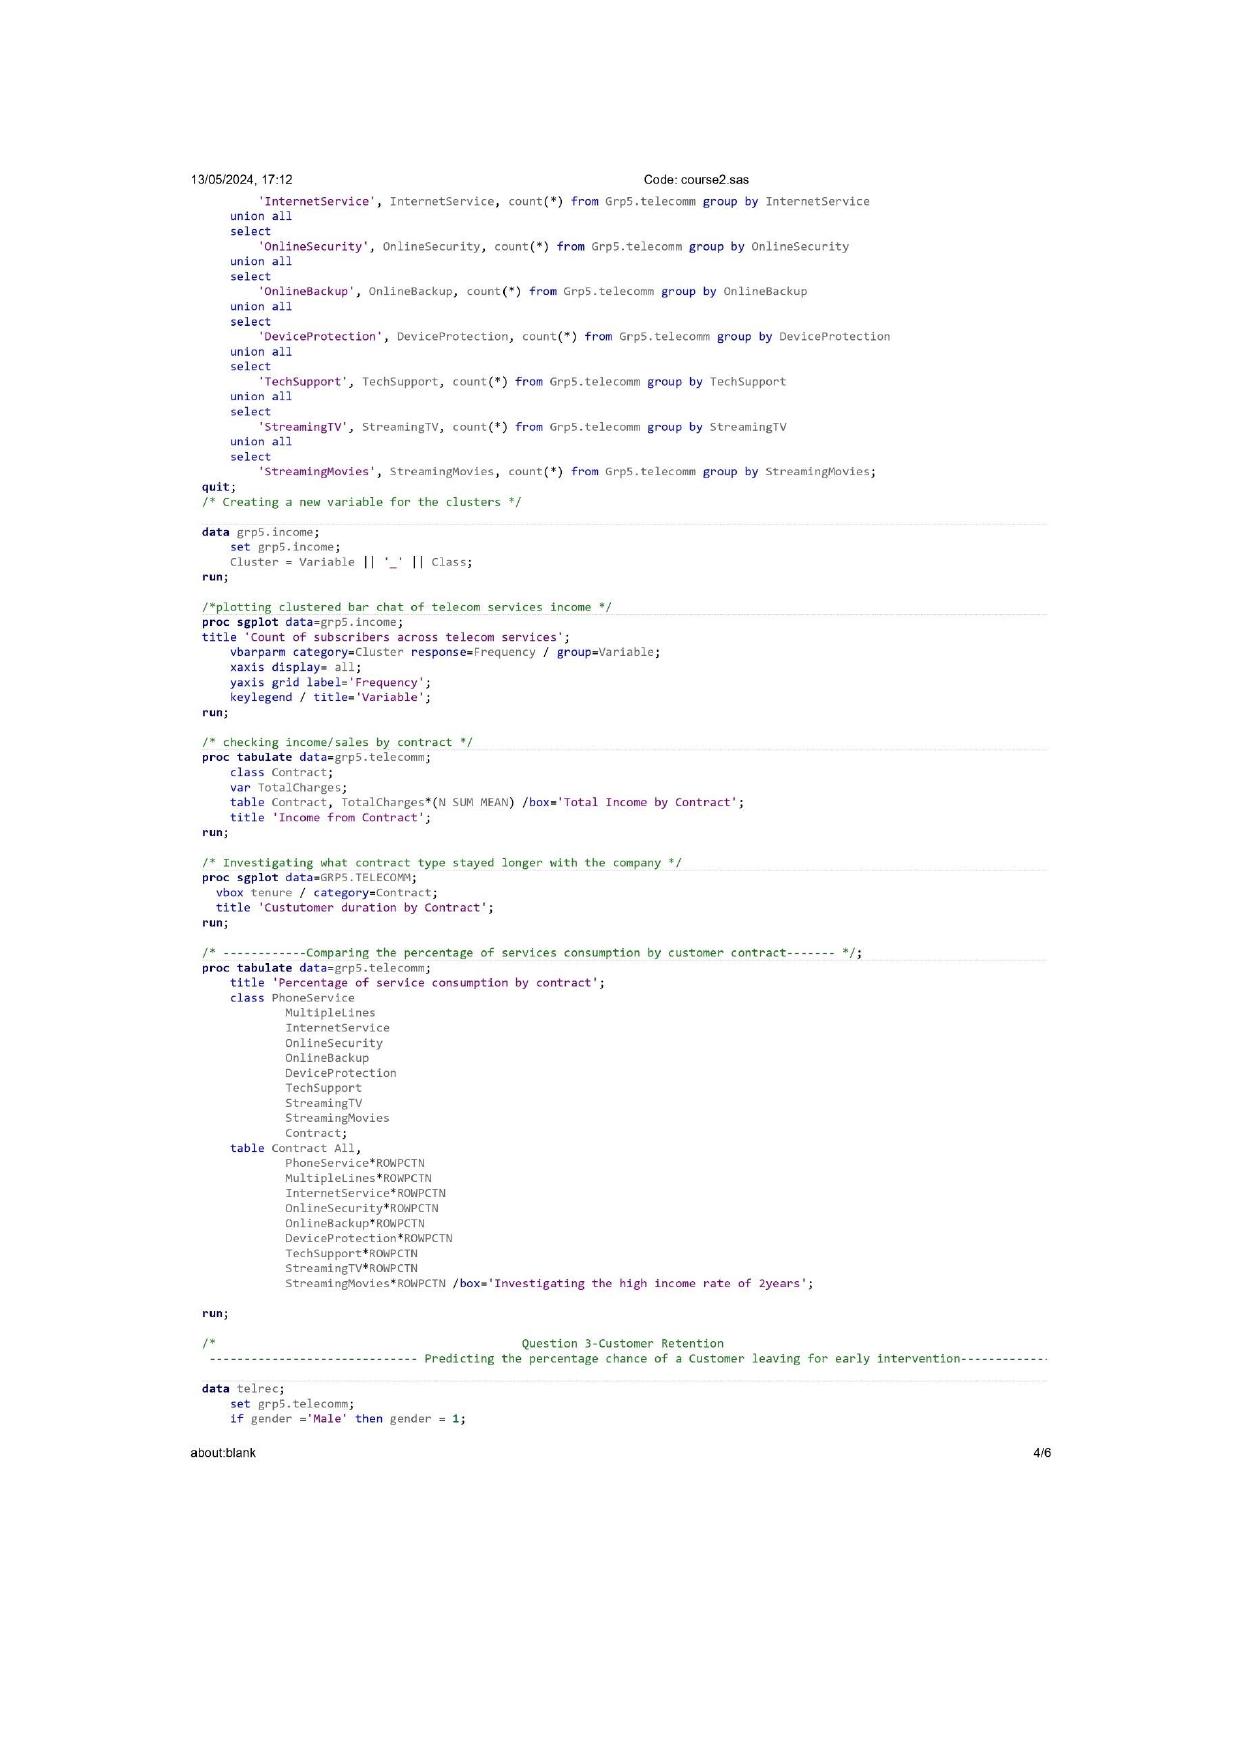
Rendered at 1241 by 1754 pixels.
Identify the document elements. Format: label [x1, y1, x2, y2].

picture [150, 150, 1091, 1481]
